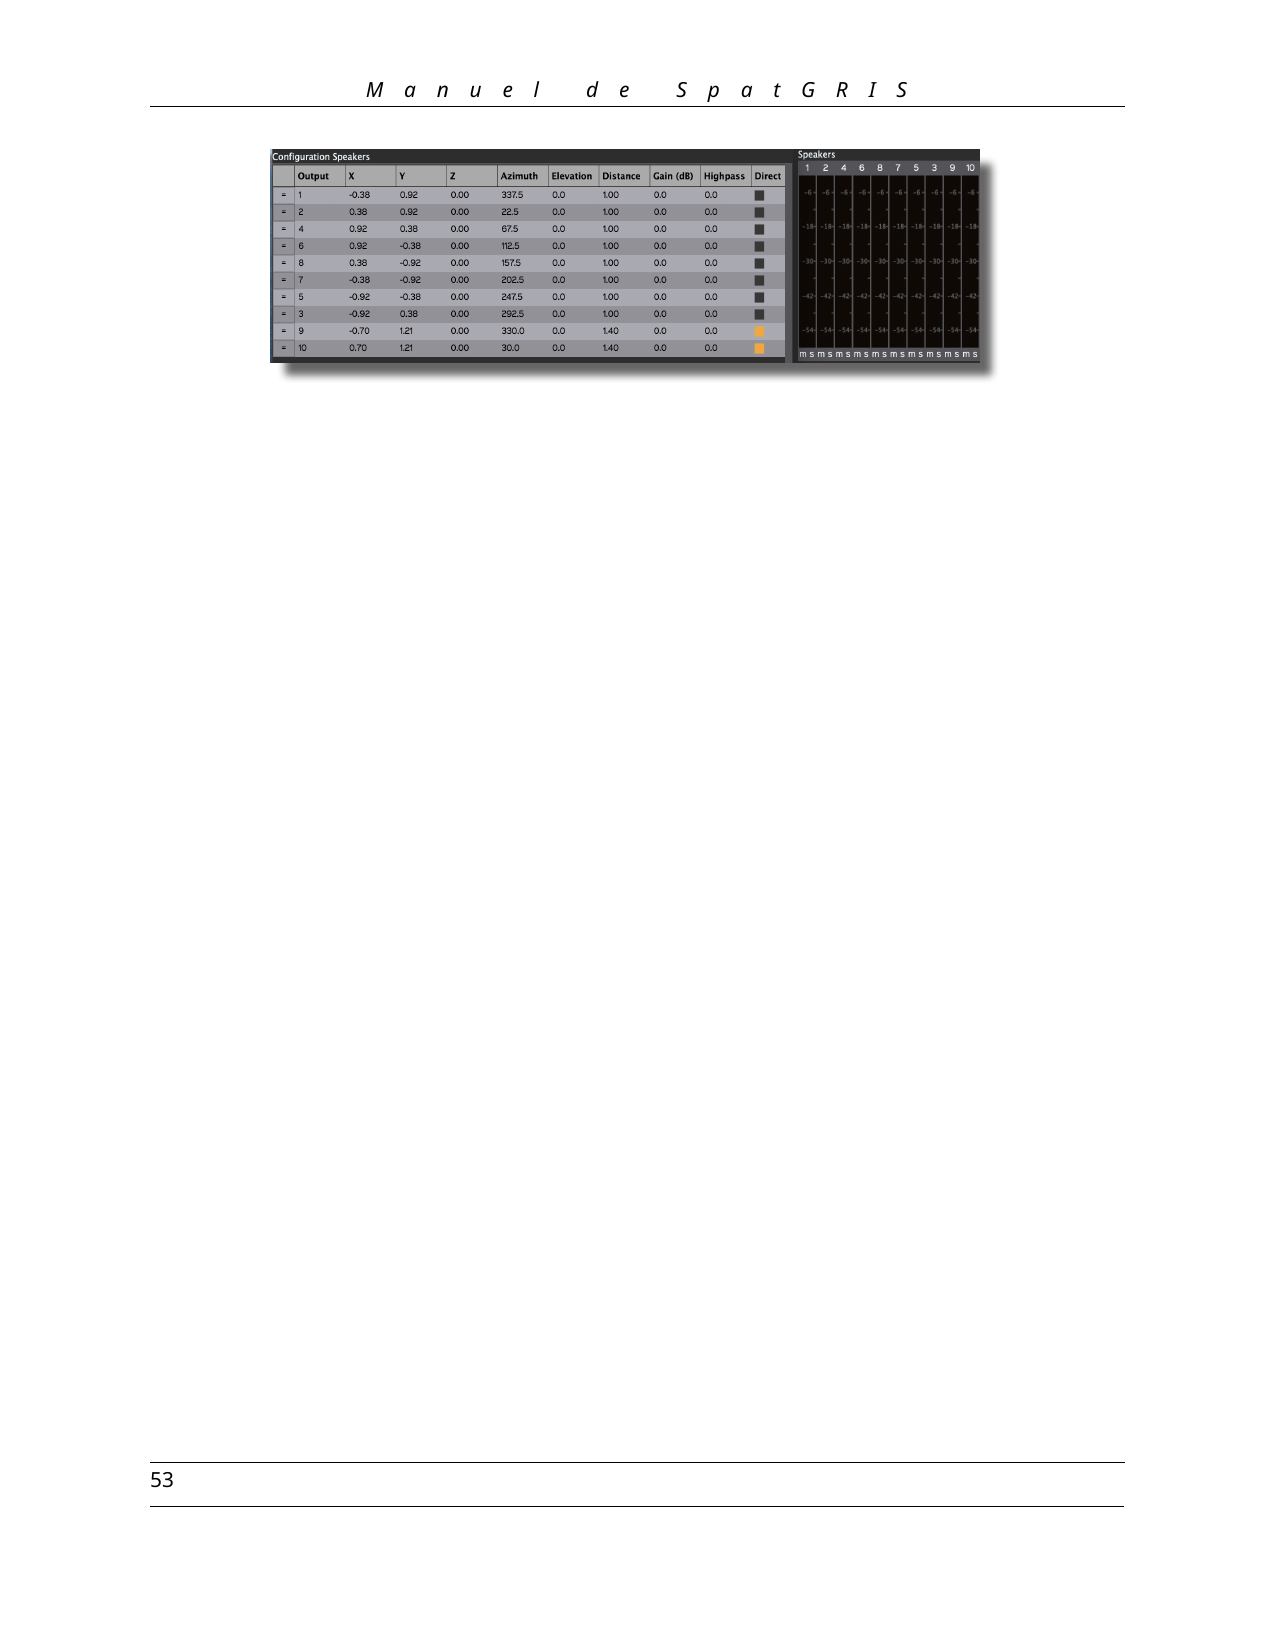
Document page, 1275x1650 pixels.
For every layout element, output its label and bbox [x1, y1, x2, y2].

picture [270, 149, 980, 363]
